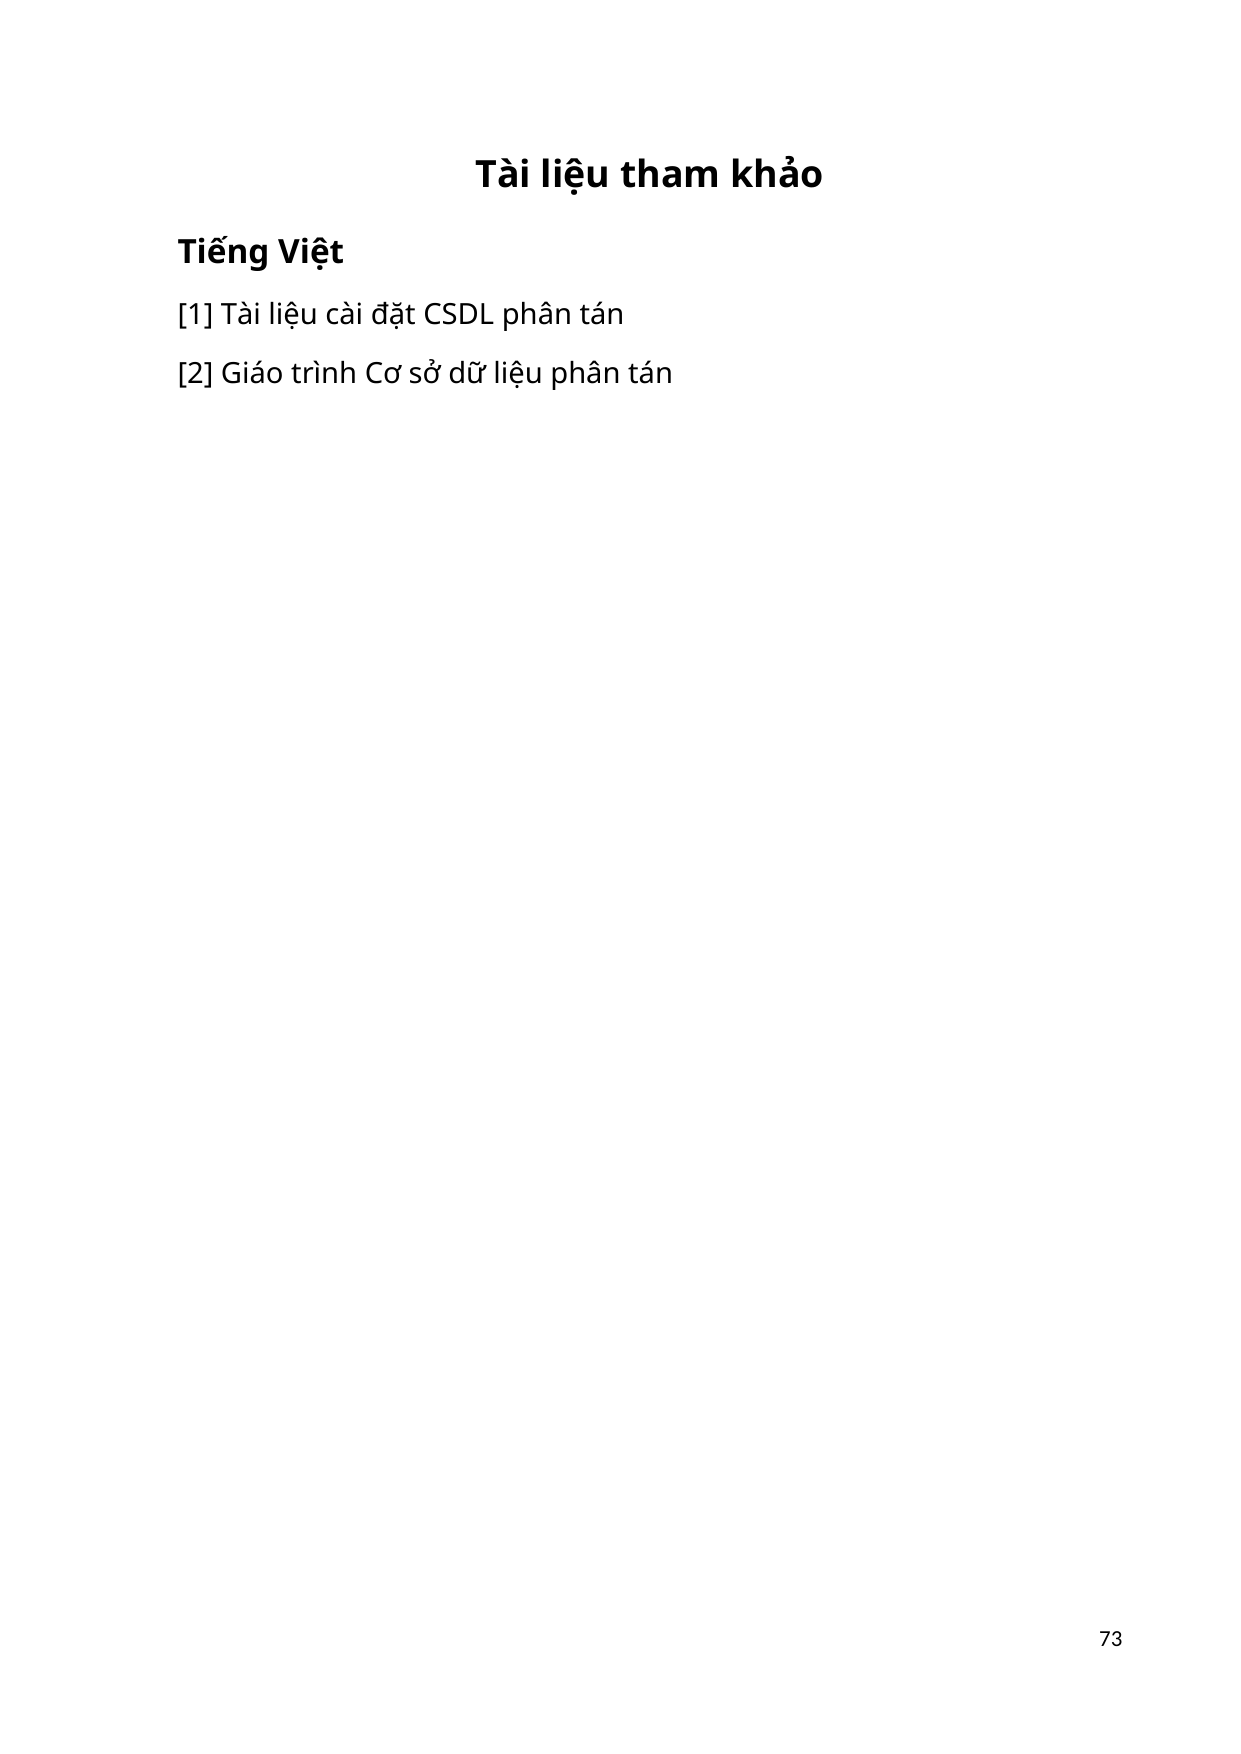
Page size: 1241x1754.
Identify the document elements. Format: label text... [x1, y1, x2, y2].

text [1] Tài liệu cài đặt CSDL phân tán [177, 293, 1122, 333]
text [2] Giáo trình Cơ sở dữ liệu phân tán [177, 353, 1122, 392]
subtitle Tài liệu tham khảo [177, 147, 1122, 198]
text Tiếng Việt [177, 227, 1122, 273]
